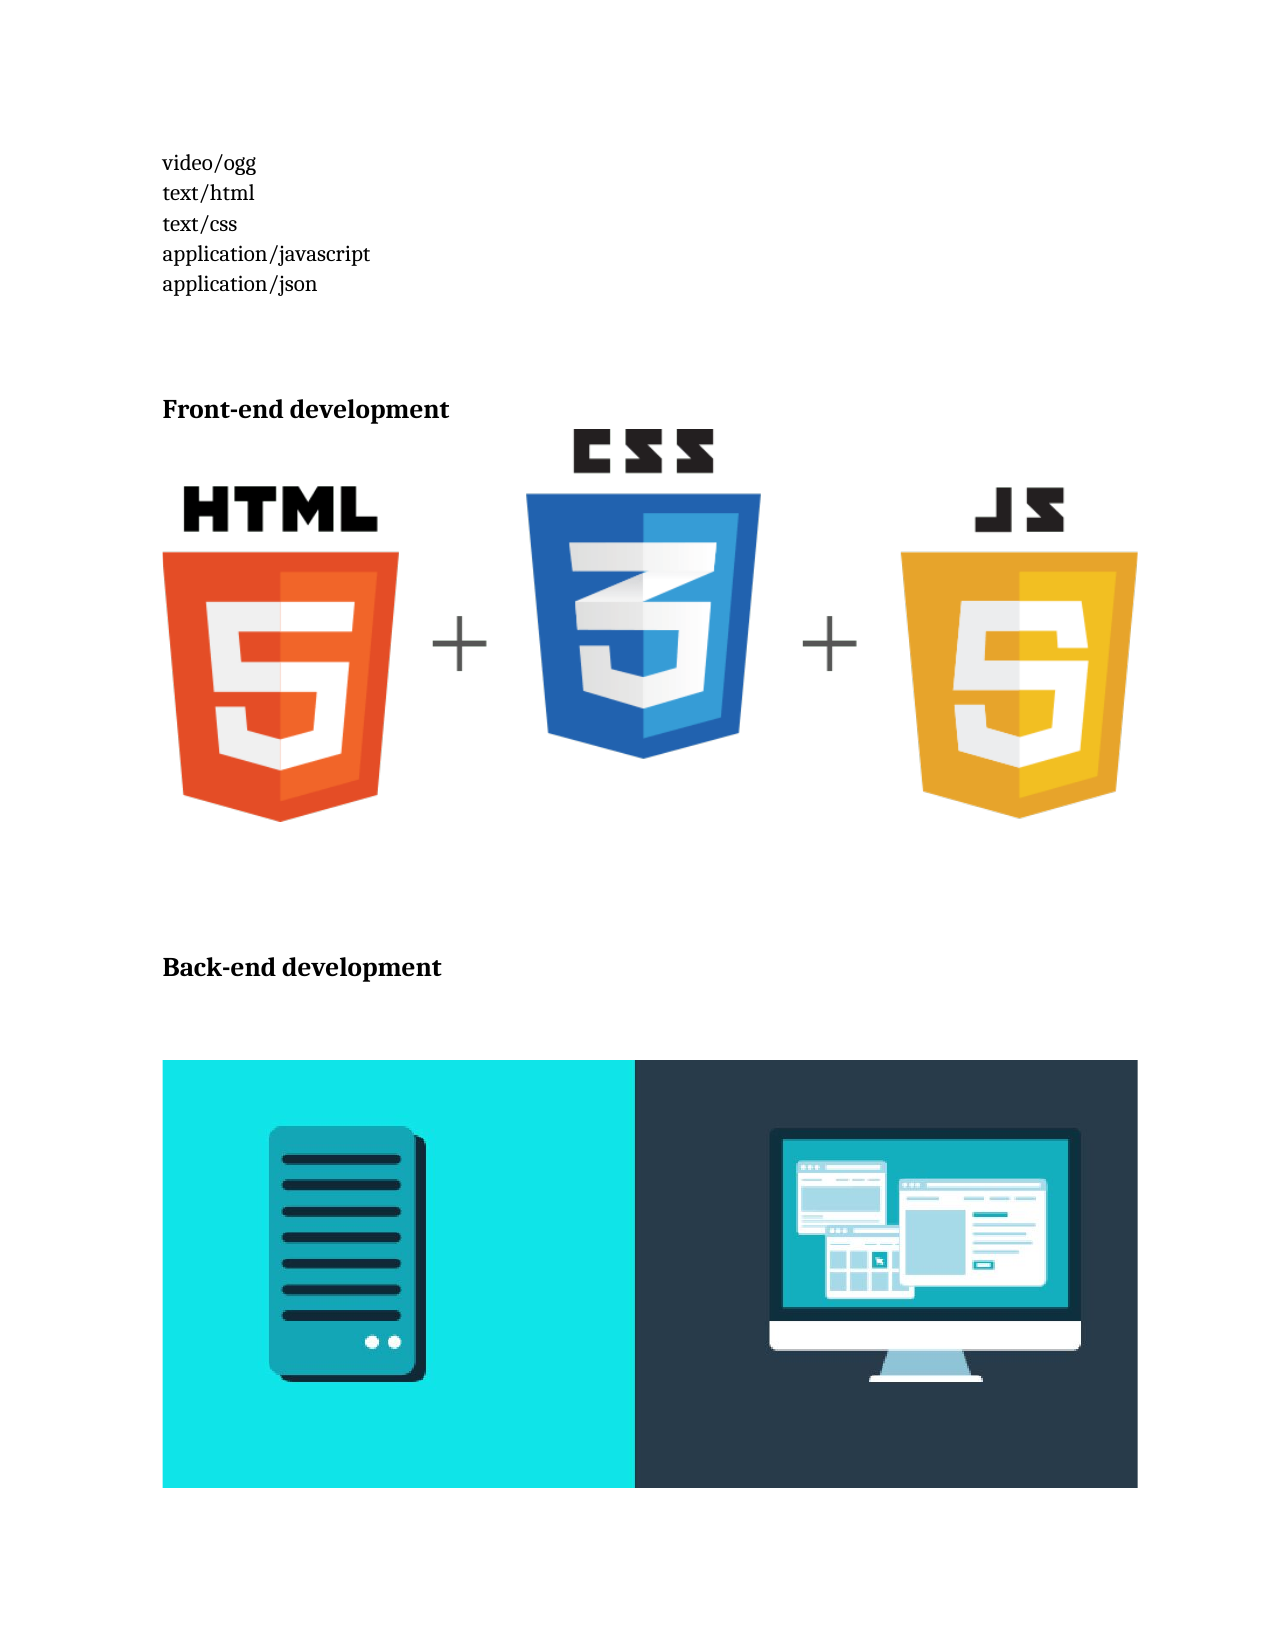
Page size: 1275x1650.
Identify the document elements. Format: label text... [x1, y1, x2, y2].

text video/ogg [162, 150, 1125, 176]
subtitle Front-end development [162, 394, 1125, 425]
text text/html [162, 180, 1125, 207]
picture [162, 429, 1138, 822]
text application/javascript [162, 241, 1125, 267]
subtitle Back-end development [162, 952, 1125, 984]
text application/json [162, 271, 1125, 297]
text text/css [162, 210, 1125, 237]
picture [162, 1060, 1138, 1488]
